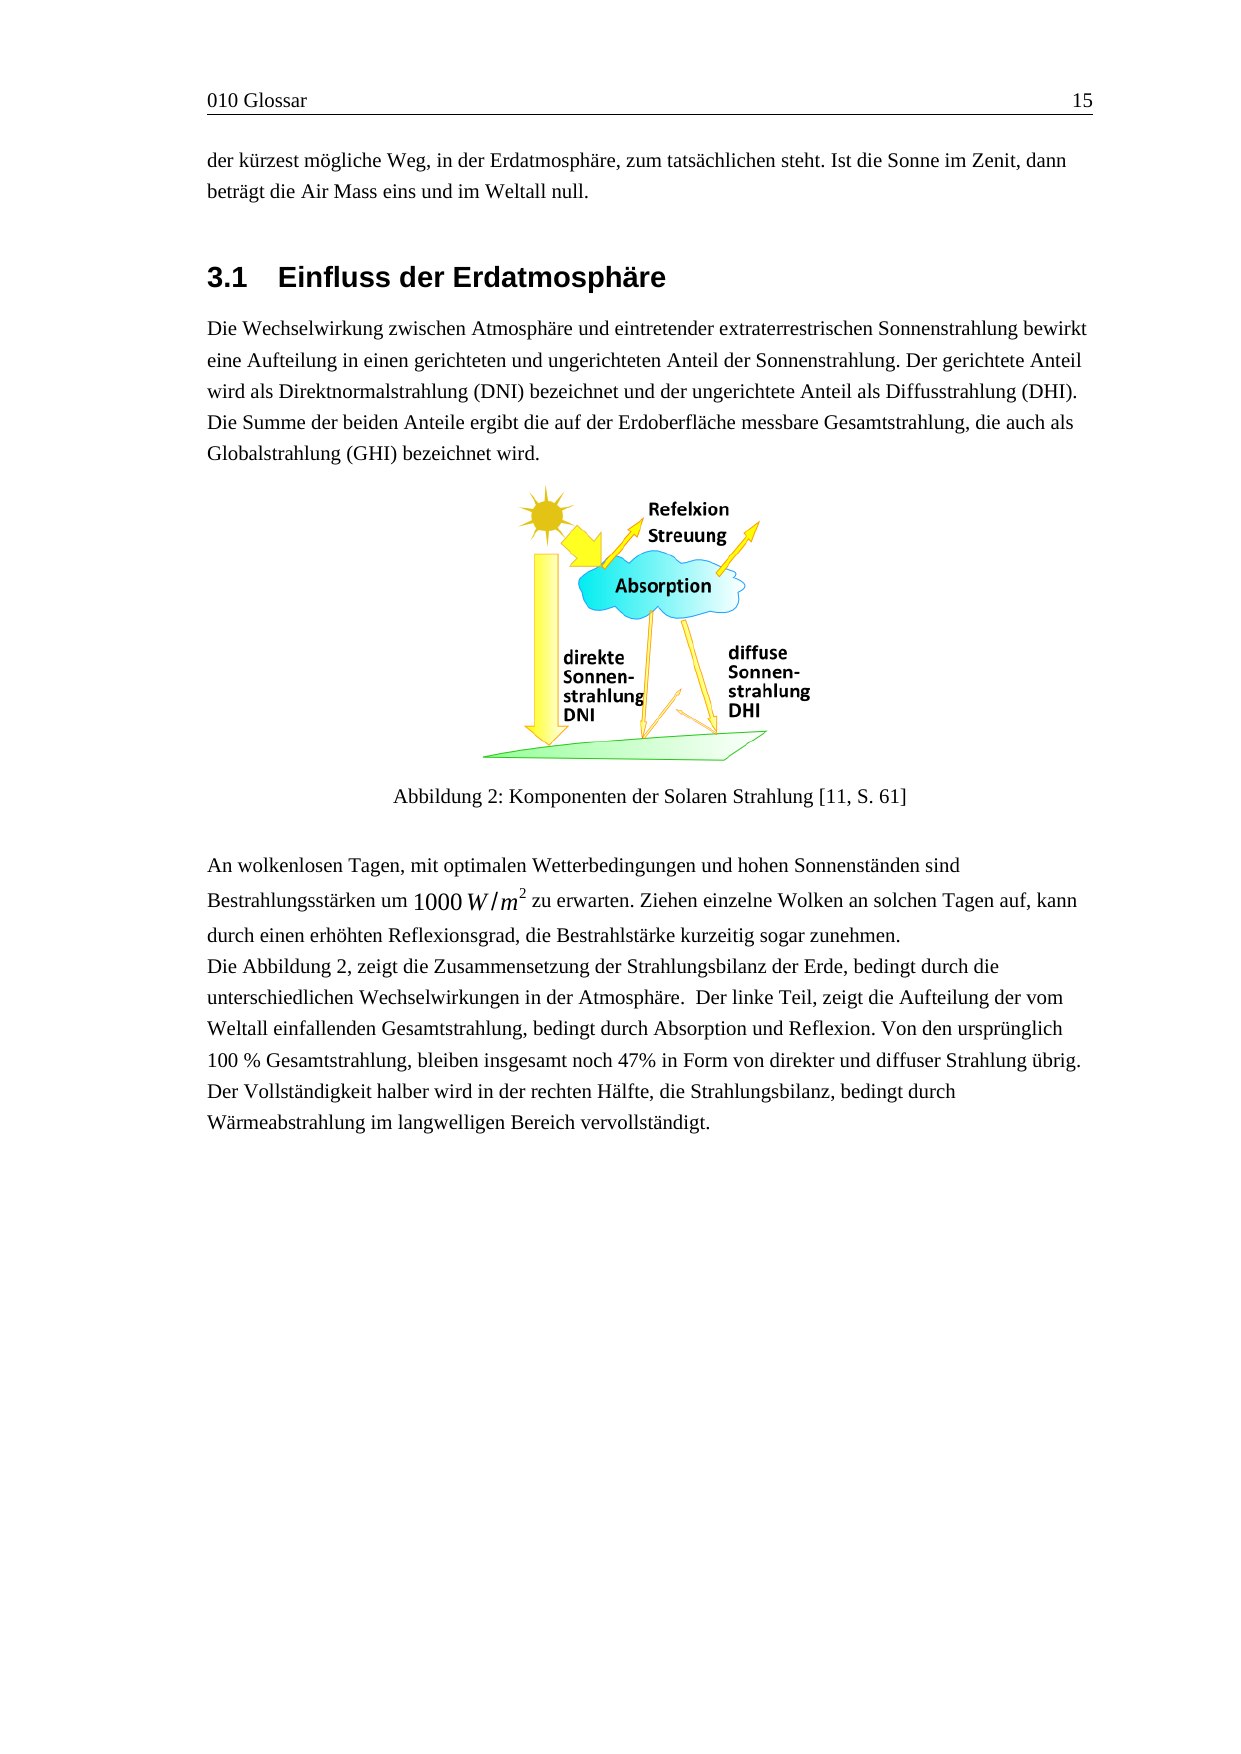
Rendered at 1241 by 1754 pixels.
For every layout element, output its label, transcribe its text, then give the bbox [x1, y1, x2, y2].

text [207, 148, 1093, 203]
text Die Wechselwirkung zwischen Atmosphäre und eintretender extraterrestrischen Sonnenstrahlung bewirkt eine Aufteilung in einen gerichteten und ungerichteten Anteil der Sonnenstrahlung. Der gerichtete Anteil wird als Direktnormalstrahlung (DNI) bezeichnet und der ungerichtete Anteil als Diffusstrahlung (DHI). Die Summe der beiden Anteile ergibt die auf der Erdoberfläche messbare Gesamtstrahlung, die auch als Globalstrahlung (GHI) bezeichnet wird. [207, 316, 1093, 465]
subtitle Einfluss der Erdatmosphäre [207, 260, 1093, 294]
text Abbildung 2: Komponenten der Solaren Strahlung [11, S. 61] [207, 784, 1093, 808]
text An wolkenlosen Tagen, mit optimalen Wetterbedingungen und hohen Sonnenständen sind Bestrahlungsstärken um zu erwarten. Ziehen einzelne Wolken an solchen Tagen auf, kann durch einen erhöhten Reflexionsgrad, die Bestrahlstärke kurzeitig sogar zunehmen. Die Abbildung 2, zeigt die Zusammensetzung der Strahlungsbilanz der Erde, bedingt durch die unterschiedlichen Wechselwirkungen in der Atmosphäre. Der linke Teil, zeigt die Aufteilung der vom Weltall einfallenden Gesamtstrahlung, bedingt durch Absorption und Reflexion. Von den ursprünglich 100 % Gesamtstrahlung, bleiben insgesamt noch 47% in Form von direkter und diffuser Strahlung übrig. Der Vollständigkeit halber wird in der rechten Hälfte, die Strahlungsbilanz, bedingt durch Wärmeabstrahlung im langwelligen Bereich vervollständigt. [207, 853, 1093, 1134]
picture [482, 485, 817, 765]
